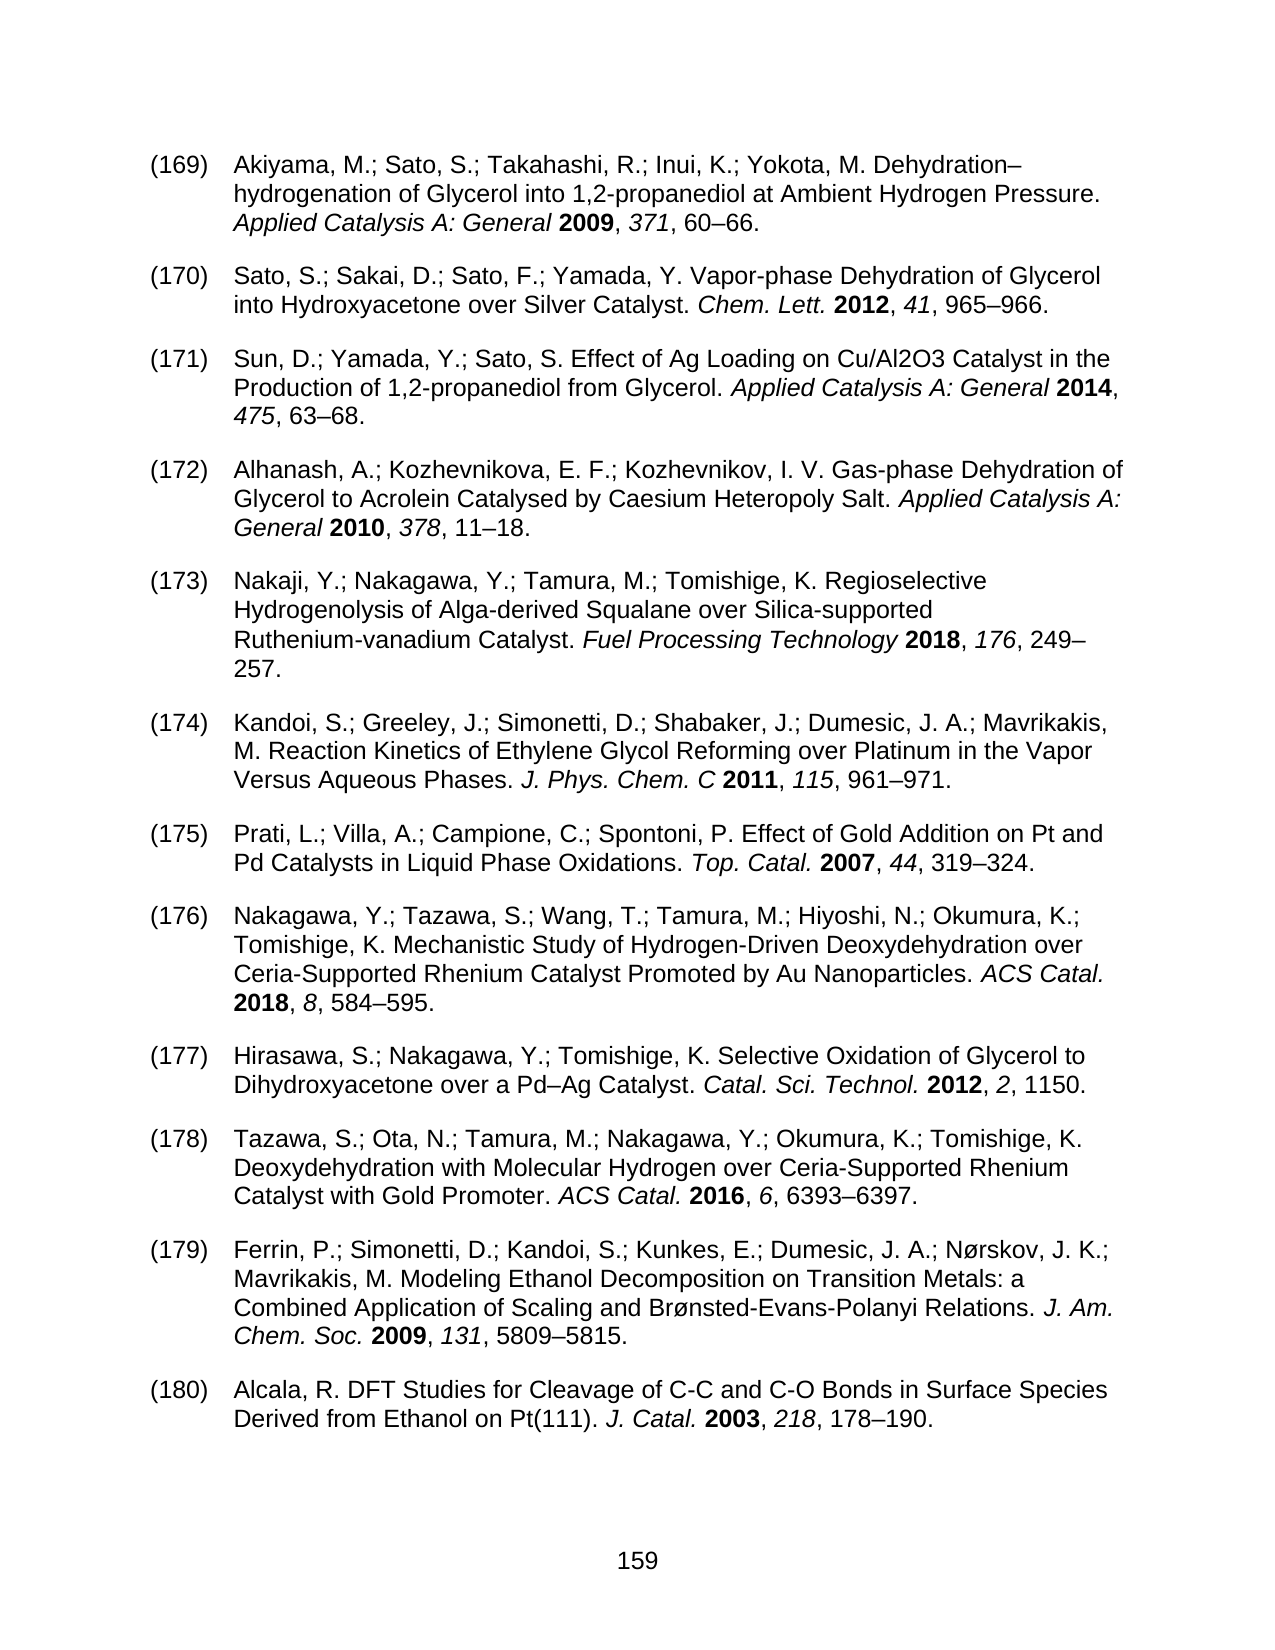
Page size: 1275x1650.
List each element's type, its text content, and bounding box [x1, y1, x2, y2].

text (172) Alhanash, A.; Kozhevnikova, E. F.; Kozhevnikov, I. V. Gas-phase Dehydration of Glycerol to Acrolein Catalysed by Caesium Heteropoly Salt. Applied Catalysis A: General 2010, 378, 11–18. [150, 455, 1125, 541]
text (176) Nakagawa, Y.; Tazawa, S.; Wang, T.; Tamura, M.; Hiyoshi, N.; Okumura, K.; Tomishige, K. Mechanistic Study of Hydrogen-Driven Deoxydehydration over Ceria-Supported Rhenium Catalyst Promoted by Au Nanoparticles. ACS Catal. 2018, 8, 584–595. [150, 901, 1125, 1016]
text (179) Ferrin, P.; Simonetti, D.; Kandoi, S.; Kunkes, E.; Dumesic, J. A.; Nørskov, J. K.; Mavrikakis, M. Modeling Ethanol Decomposition on Transition Metals: a Combined Application of Scaling and Brønsted-Evans-Polanyi Relations. J. Am. Chem. Soc. 2009, 131, 5809–5815. [150, 1235, 1125, 1350]
text (169) Akiyama, M.; Sato, S.; Takahashi, R.; Inui, K.; Yokota, M. Dehydration–hydrogenation of Glycerol into 1,2-propanediol at Ambient Hydrogen Pressure. Applied Catalysis A: General 2009, 371, 60–66. [150, 150, 1125, 236]
text (171) Sun, D.; Yamada, Y.; Sato, S. Effect of Ag Loading on Cu/Al2O3 Catalyst in the Production of 1,2-propanediol from Glycerol. Applied Catalysis A: General 2014, 475, 63–68. [150, 344, 1125, 430]
text (177) Hirasawa, S.; Nakagawa, Y.; Tomishige, K. Selective Oxidation of Glycerol to Dihydroxyacetone over a Pd–Ag Catalyst. Catal. Sci. Technol. 2012, 2, 1150. [150, 1041, 1125, 1099]
text (173) Nakaji, Y.; Nakagawa, Y.; Tamura, M.; Tomishige, K. Regioselective Hydrogenolysis of Alga-derived Squalane over Silica-supported Ruthenium‑vanadium Catalyst. Fuel Processing Technology 2018, 176, 249–257. [150, 566, 1125, 683]
text (174) Kandoi, S.; Greeley, J.; Simonetti, D.; Shabaker, J.; Dumesic, J. A.; Mavrikakis, M. Reaction Kinetics of Ethylene Glycol Reforming over Platinum in the Vapor Versus Aqueous Phases. J. Phys. Chem. C 2011, 115, 961–971. [150, 708, 1125, 794]
text (175) Prati, L.; Villa, A.; Campione, C.; Spontoni, P. Effect of Gold Addition on Pt and Pd Catalysts in Liquid Phase Oxidations. Top. Catal. 2007, 44, 319–324. [150, 819, 1125, 876]
text (178) Tazawa, S.; Ota, N.; Tamura, M.; Nakagawa, Y.; Okumura, K.; Tomishige, K. Deoxydehydration with Molecular Hydrogen over Ceria-Supported Rhenium Catalyst with Gold Promoter. ACS Catal. 2016, 6, 6393–6397. [150, 1124, 1125, 1210]
text (180) Alcala, R. DFT Studies for Cleavage of C-C and C-O Bonds in Surface Species Derived from Ethanol on Pt(111). J. Catal. 2003, 218, 178–190. [150, 1375, 1125, 1433]
text (170) Sato, S.; Sakai, D.; Sato, F.; Yamada, Y. Vapor-phase Dehydration of Glycerol into Hydroxyacetone over Silver Catalyst. Chem. Lett. 2012, 41, 965–966. [150, 261, 1125, 319]
